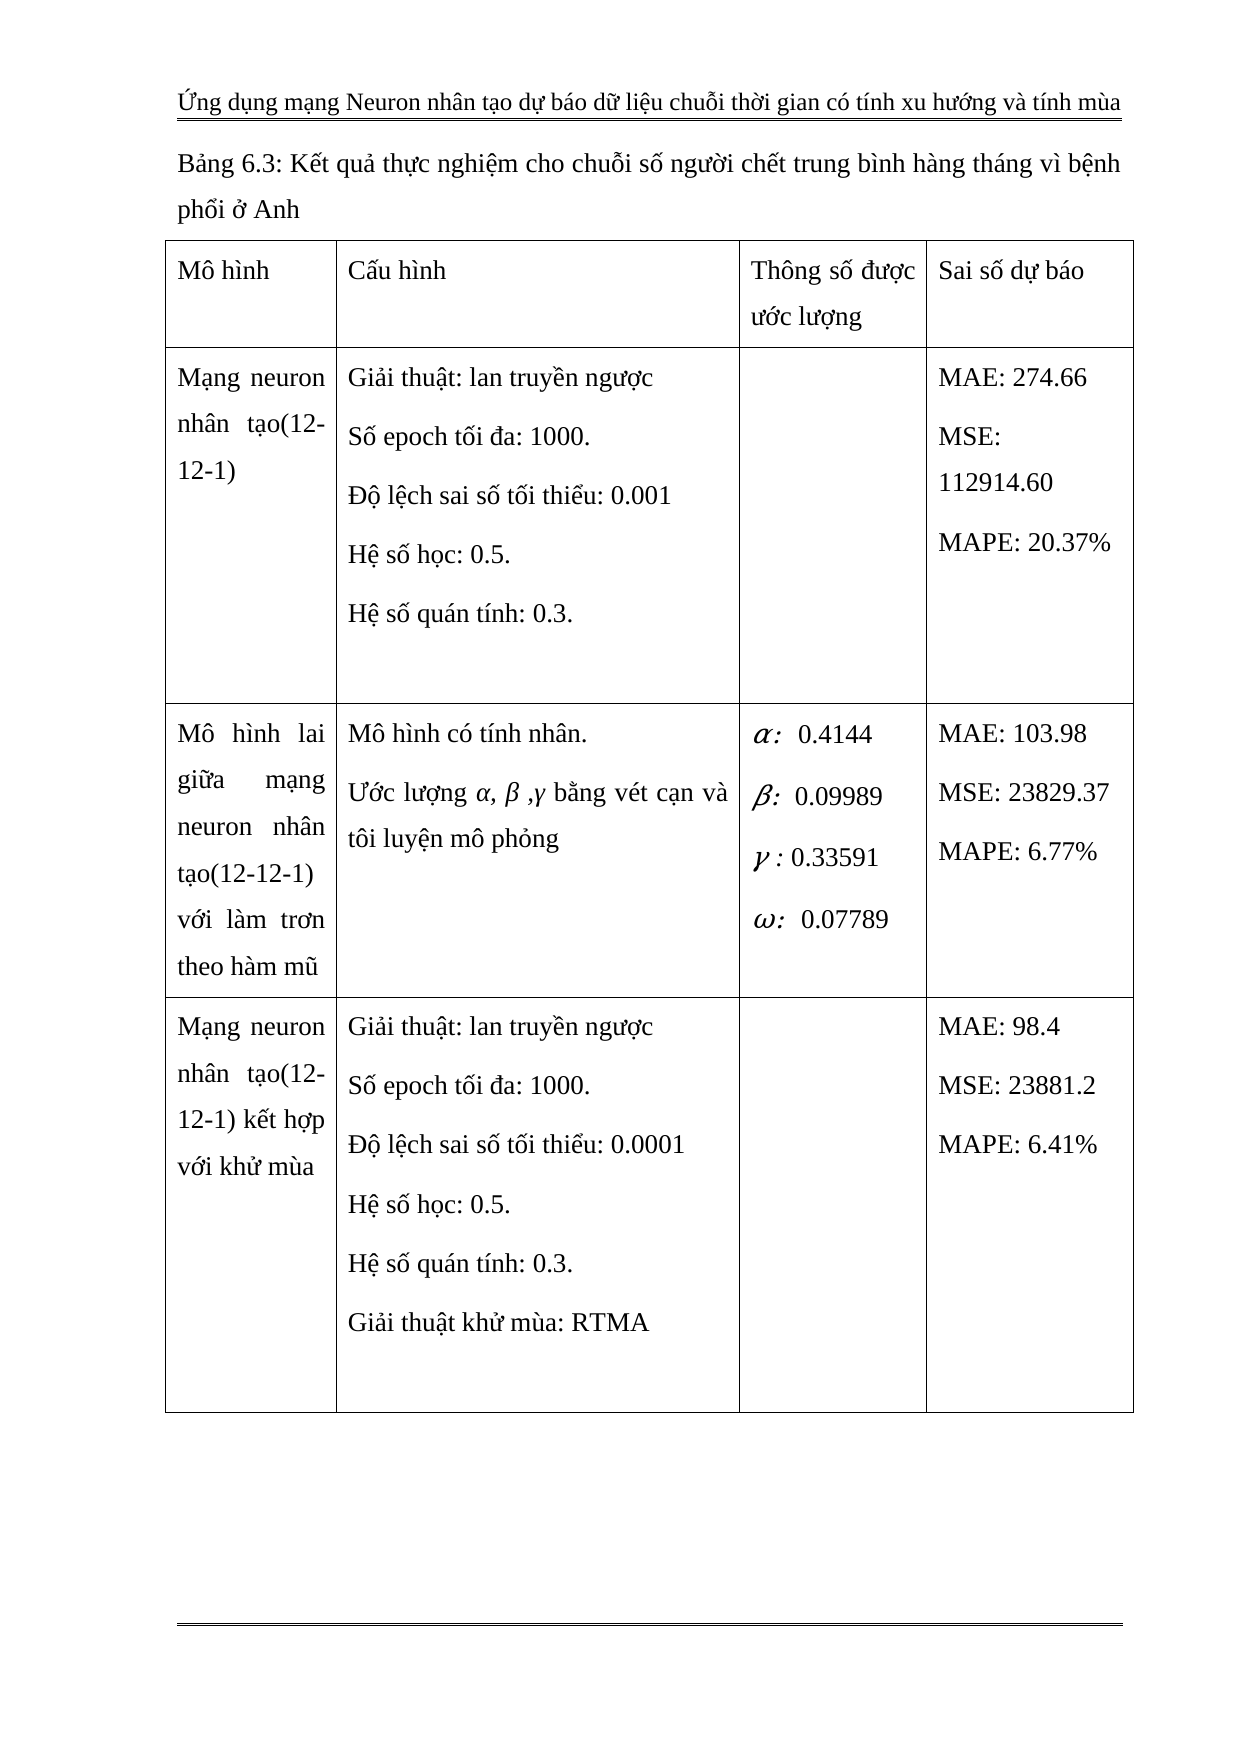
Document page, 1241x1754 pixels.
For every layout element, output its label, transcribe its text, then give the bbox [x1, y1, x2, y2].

table_cell [740, 998, 926, 1412]
table_header Sai số dự báo [927, 241, 1133, 347]
table_header Cấu hình [337, 241, 739, 347]
table_cell 𝛼: 0.4144 𝛽: 0.09989 𝛾 : 0.33591 ω: 0.07789 [740, 704, 926, 997]
table_cell Mô hình lai giữa mạng neuron nhân tạo(12-12-1) với làm trơn theo hàm mũ [166, 704, 336, 997]
table_cell Giải thuật: lan truyền ngược Số epoch tối đa: 1000. Độ lệch sai số tối thiểu: 0.001 Hệ số học: 0.5. Hệ số quán tính: 0.3. [337, 348, 739, 703]
table_cell Giải thuật: lan truyền ngược Số epoch tối đa: 1000. Độ lệch sai số tối thiểu: 0.0001 Hệ số học: 0.5. Hệ số quán tính: 0.3. Giải thuật khử mùa: RTMA [337, 998, 739, 1412]
table_cell MAE: 98.4 MSE: 23881.2 MAPE: 6.41% [927, 998, 1133, 1412]
table_header Mô hình [166, 241, 336, 347]
table_cell MAE: 274.66 MSE: 112914.60 MAPE: 20.37% [927, 348, 1133, 703]
table_cell Mạng neuron nhân tạo(12-12-1) kết hợp với khử mùa [166, 998, 336, 1412]
table_cell [740, 348, 926, 703]
table_cell MAE: 103.98 MSE: 23829.37 MAPE: 6.77% [927, 704, 1133, 997]
table_header Thông số được ước lượng [740, 241, 926, 347]
table_cell Mạng neuron nhân tạo(12-12-1) [166, 348, 336, 703]
table_cell Mô hình có tính nhân. Ước lượng α, β ,γ bằng vét cạn và tôi luyện mô phỏng [337, 704, 739, 997]
